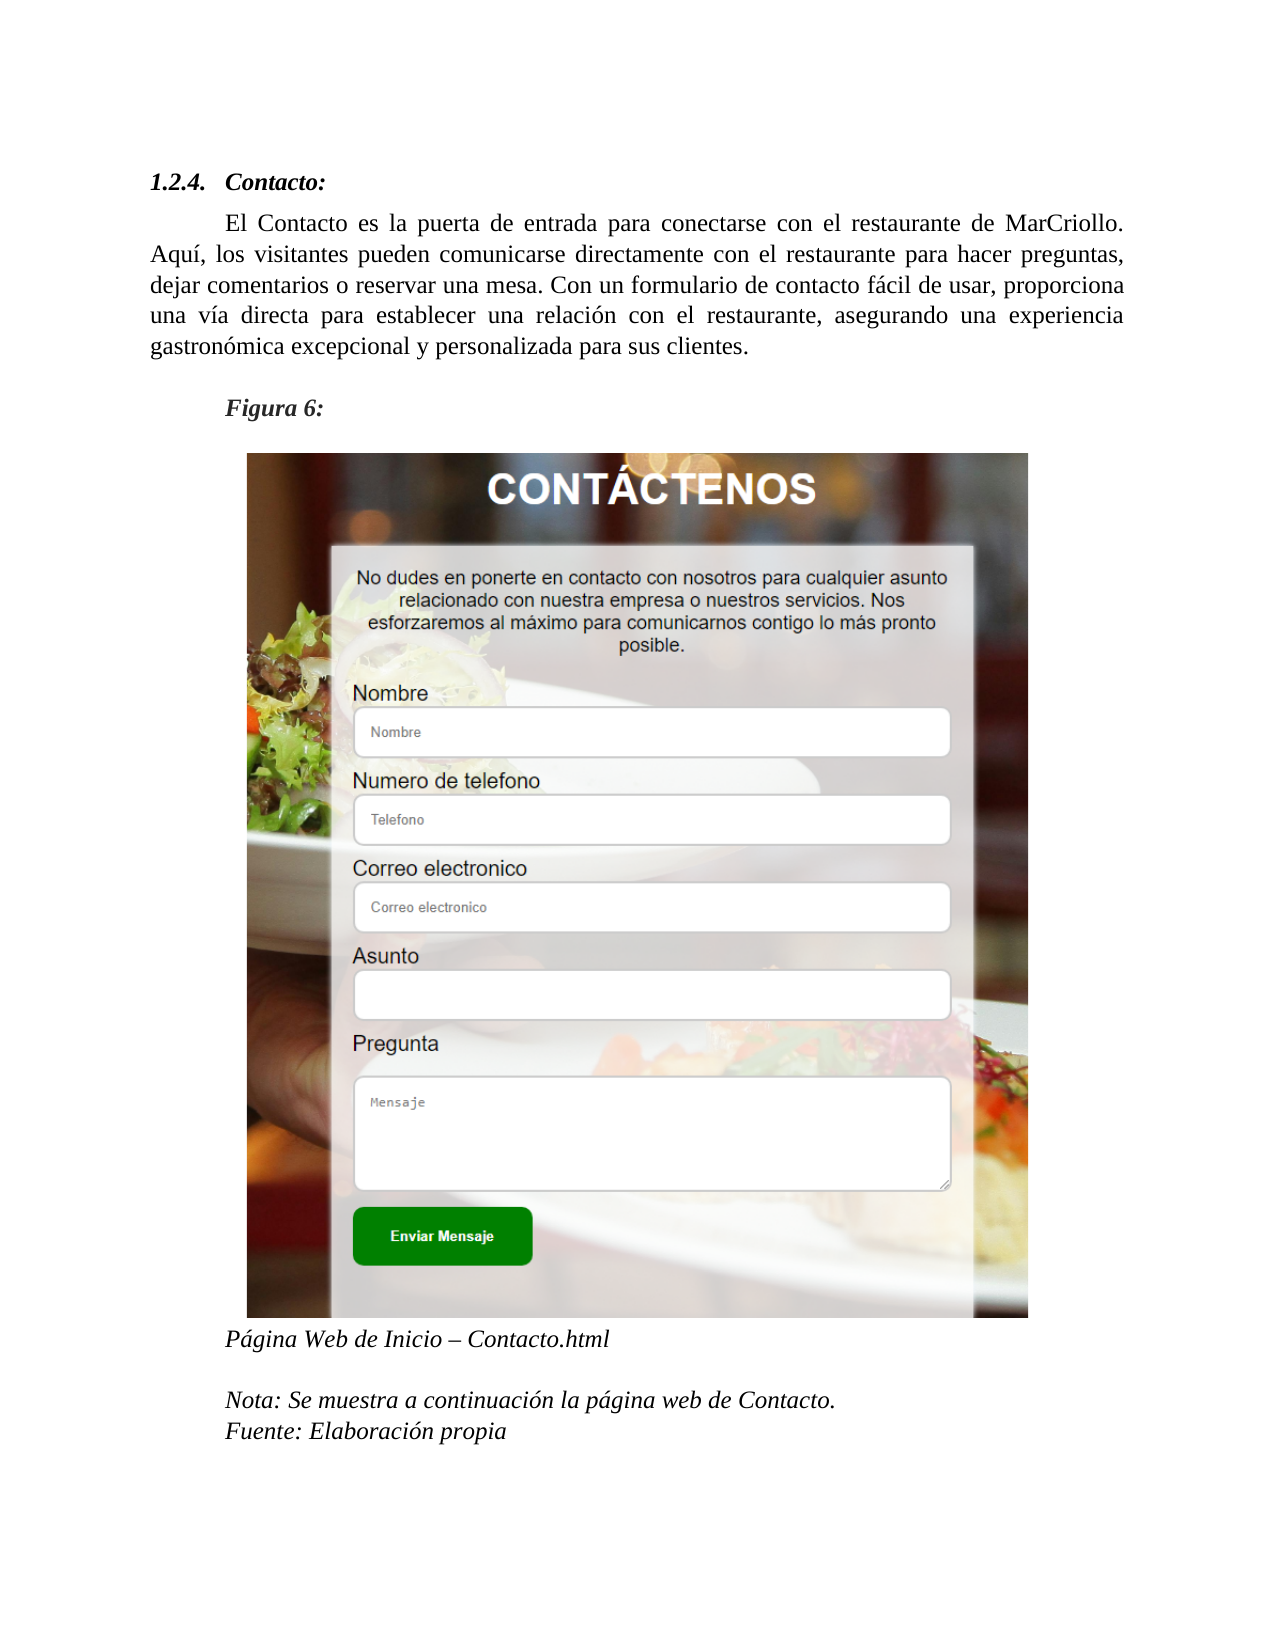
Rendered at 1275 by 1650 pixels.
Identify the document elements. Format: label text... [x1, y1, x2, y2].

subtitle Contacto: [150, 167, 1125, 195]
subtitle Figura 6: [150, 393, 1125, 421]
text Fuente: Elaboración propia [150, 1416, 1125, 1445]
picture [246, 453, 1029, 1318]
text El Contacto es la puerta de entrada para conectarse con el restaurante de MarCriollo. Aquí, los visitantes pueden comunicarse directamente con el restaurante para hacer preguntas, dejar comentarios o reservar una mesa. Con un formulario de contacto fácil de usar, proporciona una vía directa para establecer una relación con el restaurante, asegurando una experiencia gastronómica excepcional y personalizada para sus clientes. [150, 208, 1125, 360]
text Nota: Se muestra a continuación la página web de Contacto. [150, 1386, 1125, 1414]
